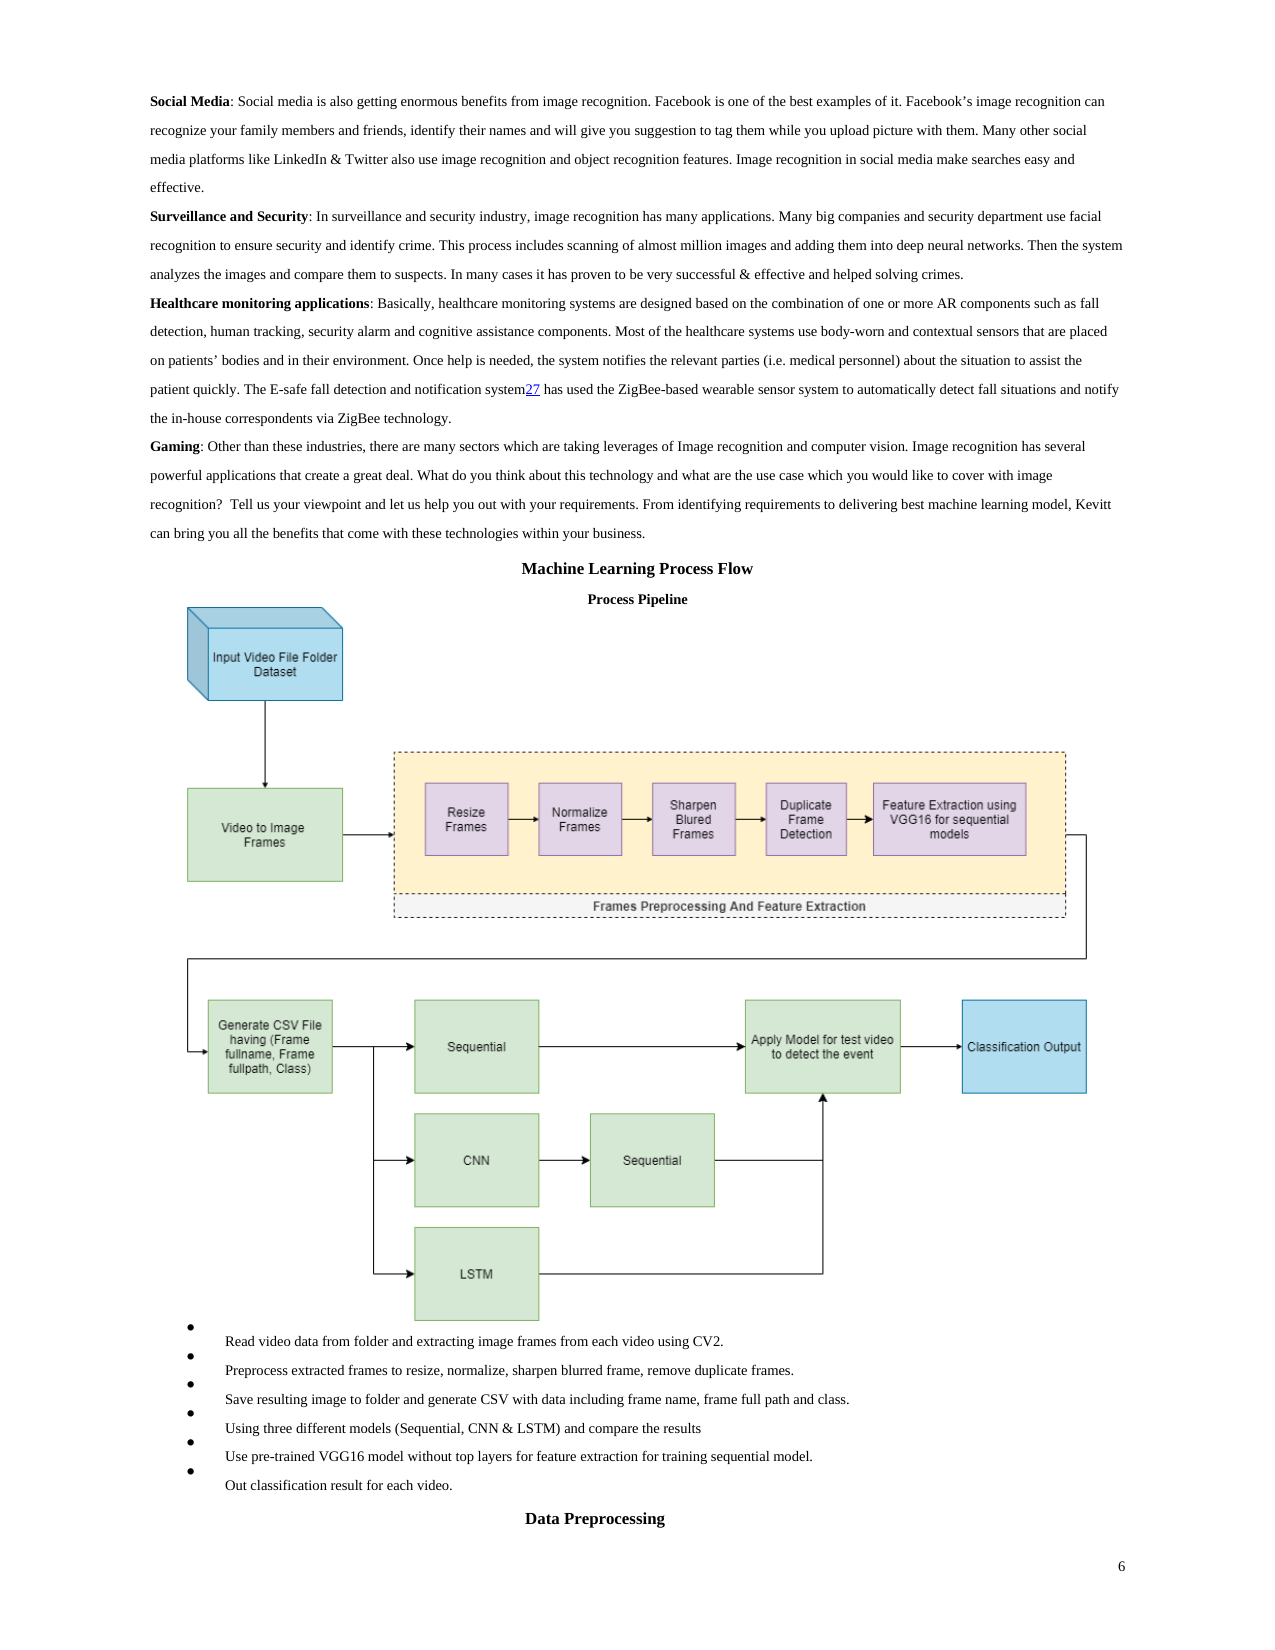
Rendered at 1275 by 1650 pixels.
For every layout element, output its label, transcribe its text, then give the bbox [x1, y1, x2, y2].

text Social Media: Social media is also getting enormous benefits from image recognition. Facebook is one of the best examples of it. Facebook’s image recognition can recognize your family members and friends, identify their names and will give you suggestion to tag them while you upload picture with them. Many other social media platforms like LinkedIn & Twitter also use image recognition and object recognition features. Image recognition in social media make searches easy and effective. [150, 81, 1125, 196]
text Machine Learning Process Flow [150, 545, 1125, 578]
text Surveillance and Security: In surveillance and security industry, image recognition has many applications. Many big companies and security department use facial recognition to ensure security and identify crime. This process includes scanning of almost million images and adding them into deep neural networks. Then the system analyzes the images and compare them to suspects. In many cases it has proven to be very successful & effective and helped solving crimes. [150, 196, 1125, 282]
picture [183, 607, 1092, 1321]
text Process Pipeline [150, 579, 1125, 607]
text Gaming: Other than these industries, there are many sectors which are taking leverages of Image recognition and computer vision. Image recognition has several powerful applications that create a great deal. What do you think about this technology and what are the use case which you would like to cover with image recognition? Tell us your viewpoint and let us help you out with your requirements. From identifying requirements to delivering best machine learning model, Kevitt can bring you all the benefits that come with these technologies within your business. [150, 426, 1125, 541]
list Using three different models (Sequential, CNN & LSTM) and compare the results [187, 1407, 1125, 1436]
list Read video data from folder and extracting image frames from each video using CV2. [187, 1321, 1125, 1350]
list Save resulting image to folder and generate CSV with data including frame name, frame full path and class. [187, 1379, 1125, 1407]
list Out classification result for each video. [187, 1465, 1125, 1494]
list Use pre-trained VGG16 model without top layers for feature extraction for training sequential model. [187, 1436, 1125, 1465]
list Preprocess extracted frames to resize, normalize, sharpen blurred frame, remove duplicate frames. [187, 1350, 1125, 1379]
text Data Preprocessing [450, 1494, 1125, 1528]
text Healthcare monitoring applications: Basically, healthcare monitoring systems are designed based on the combination of one or more AR components such as fall detection, human tracking, security alarm and cognitive assistance components. Most of the healthcare systems use body-worn and contextual sensors that are placed on patients’ bodies and in their environment. Once help is needed, the system notifies the relevant parties (i.e. medical personnel) about the situation to assist the patient quickly. The E-safe fall detection and notification system27 has used the ZigBee-based wearable sensor system to automatically detect fall situations and notify the in-house correspondents via ZigBee technology. [150, 282, 1125, 426]
